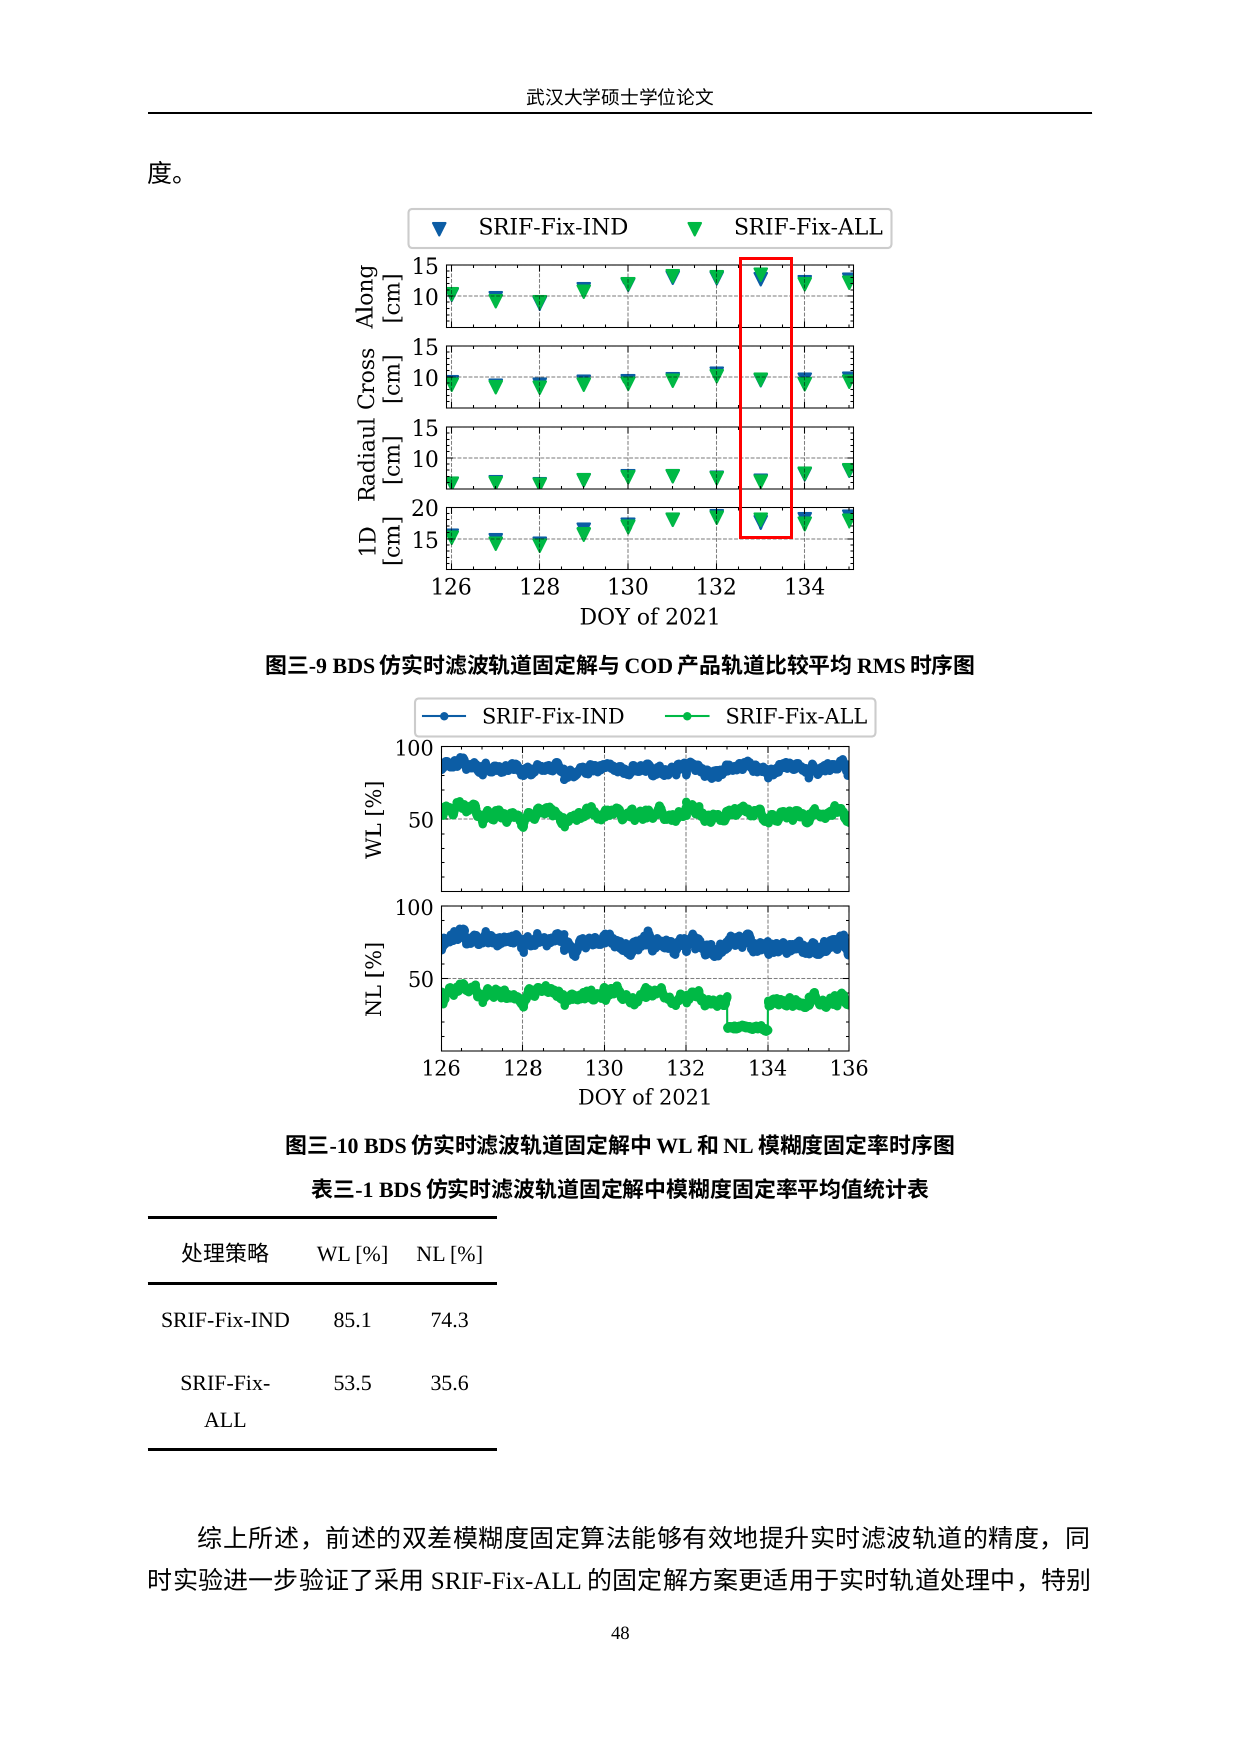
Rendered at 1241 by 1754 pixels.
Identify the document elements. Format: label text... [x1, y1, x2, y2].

table_header NL [%] [402, 1219, 497, 1282]
text BDS仿实时滤波轨道固定解中模糊度固定率平均值统计表 [148, 1172, 1092, 1204]
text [148, 1513, 1092, 1596]
text BDS仿实时滤波轨道固定解与COD产品轨道比较平均RMS时序图 [148, 648, 1092, 679]
table_header WL [%] [303, 1219, 402, 1282]
table_cell 85.1 [303, 1285, 402, 1347]
table_cell SRIF-Fix-ALL [148, 1348, 303, 1447]
picture [348, 201, 898, 636]
table_cell SRIF-Fix-IND [148, 1285, 303, 1347]
table_cell 53.5 [303, 1348, 402, 1447]
table_header 处理策略 [148, 1219, 303, 1282]
picture [357, 691, 883, 1116]
table_cell 74.3 [402, 1285, 497, 1347]
table_cell 35.6 [402, 1348, 497, 1447]
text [148, 148, 1092, 189]
text BDS仿实时滤波轨道固定解中WL和NL模糊度固定率时序图 [148, 1128, 1092, 1159]
